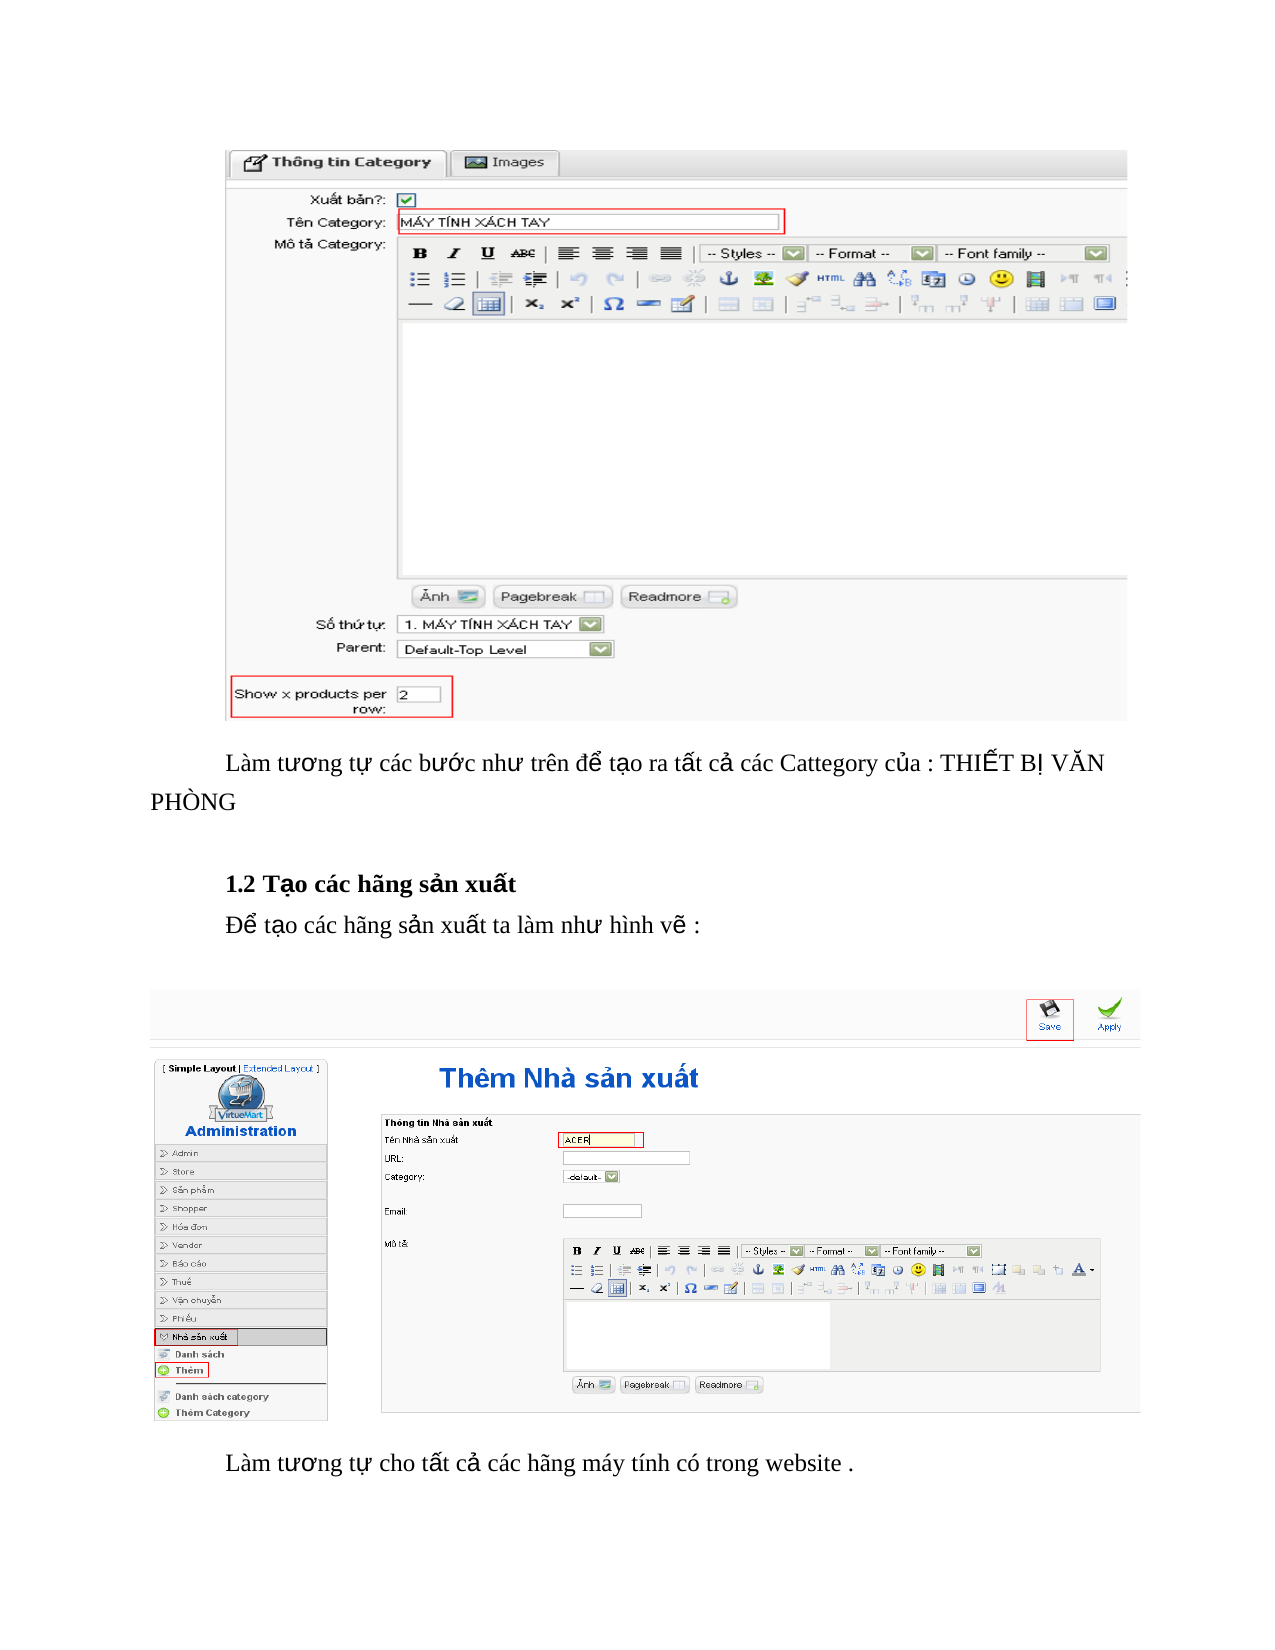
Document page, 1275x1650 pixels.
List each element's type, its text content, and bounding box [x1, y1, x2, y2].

text Làm tương tự các bước như trên để tạo ra tất cả các Cattegory của : THIẾT BỊ VĂN PHÒNG [150, 748, 1154, 816]
list Tạo các hãng sản xuất [225, 869, 1154, 898]
picture [150, 989, 1141, 1421]
text Làm tương tự cho tất cả các hãng máy tính có trong website . [225, 1448, 1154, 1477]
text Để tạo các hãng sản xuất ta làm như hình vẽ : [225, 910, 1154, 939]
picture [225, 150, 1128, 721]
